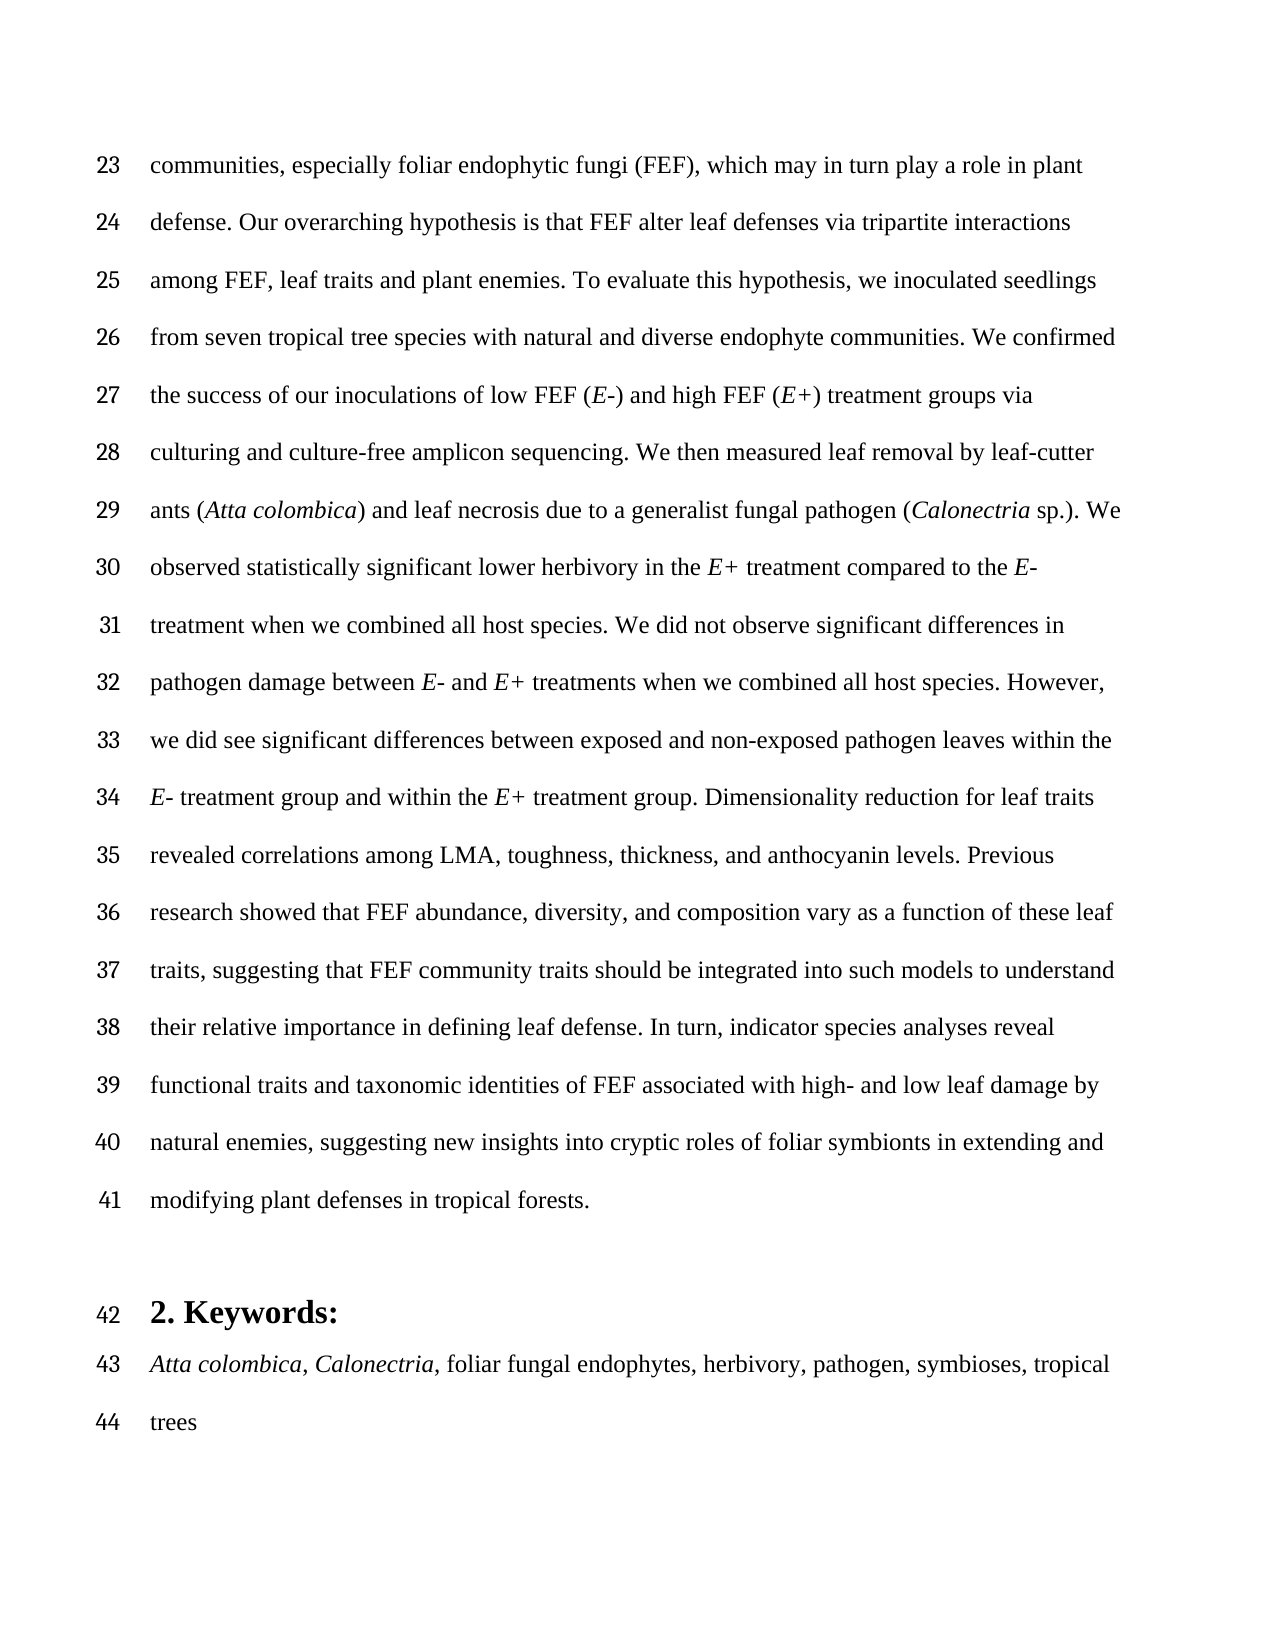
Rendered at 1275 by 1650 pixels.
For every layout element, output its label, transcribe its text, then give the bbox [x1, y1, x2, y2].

text Atta colombica, Calonectria, foliar fungal endophytes, herbivory, pathogen, symbioses, tropical trees [150, 1349, 1125, 1436]
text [150, 150, 1125, 1214]
subtitle 2. Keywords: [150, 1292, 1125, 1331]
